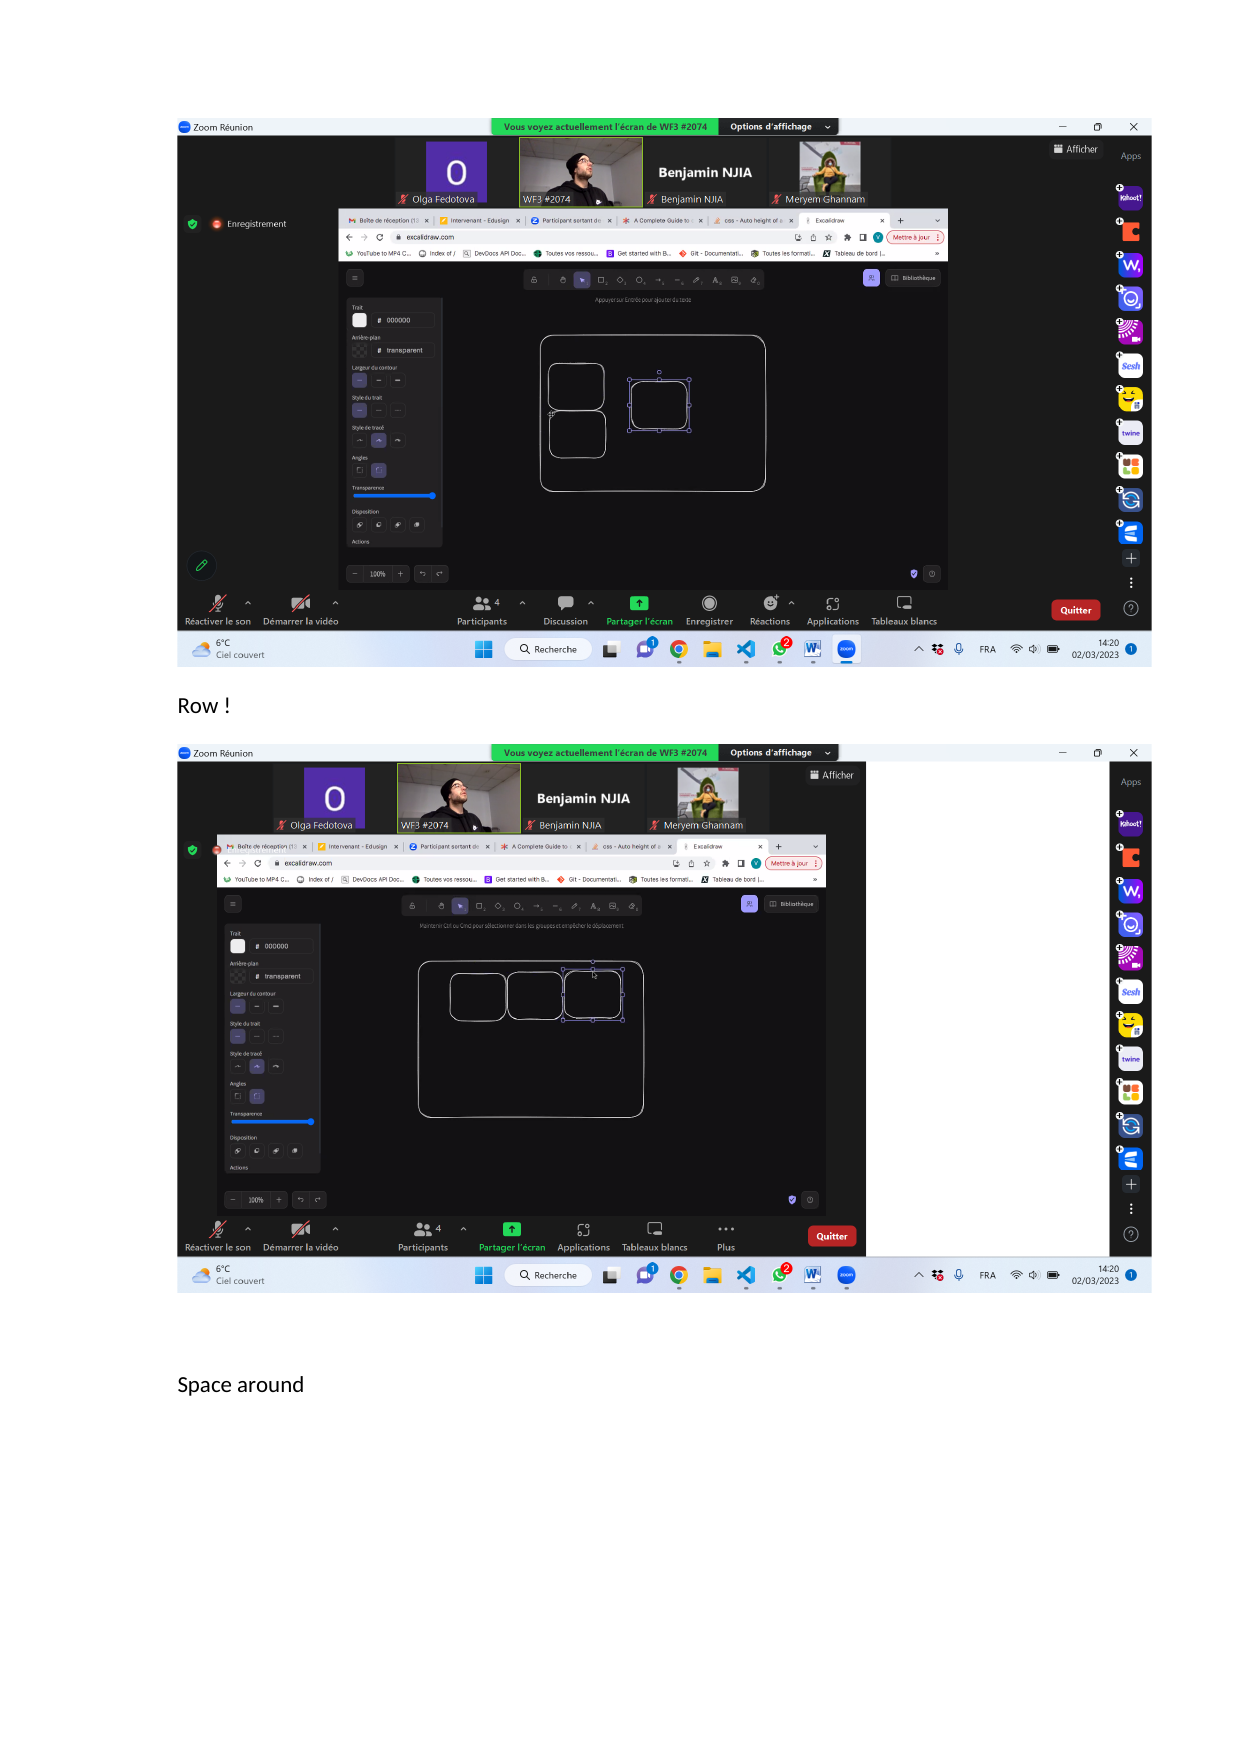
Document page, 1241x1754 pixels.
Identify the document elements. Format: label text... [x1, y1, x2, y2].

picture [177, 118, 1152, 667]
text Space around [177, 1370, 1152, 1398]
text Row ! [177, 691, 1152, 719]
picture [177, 744, 1152, 1293]
